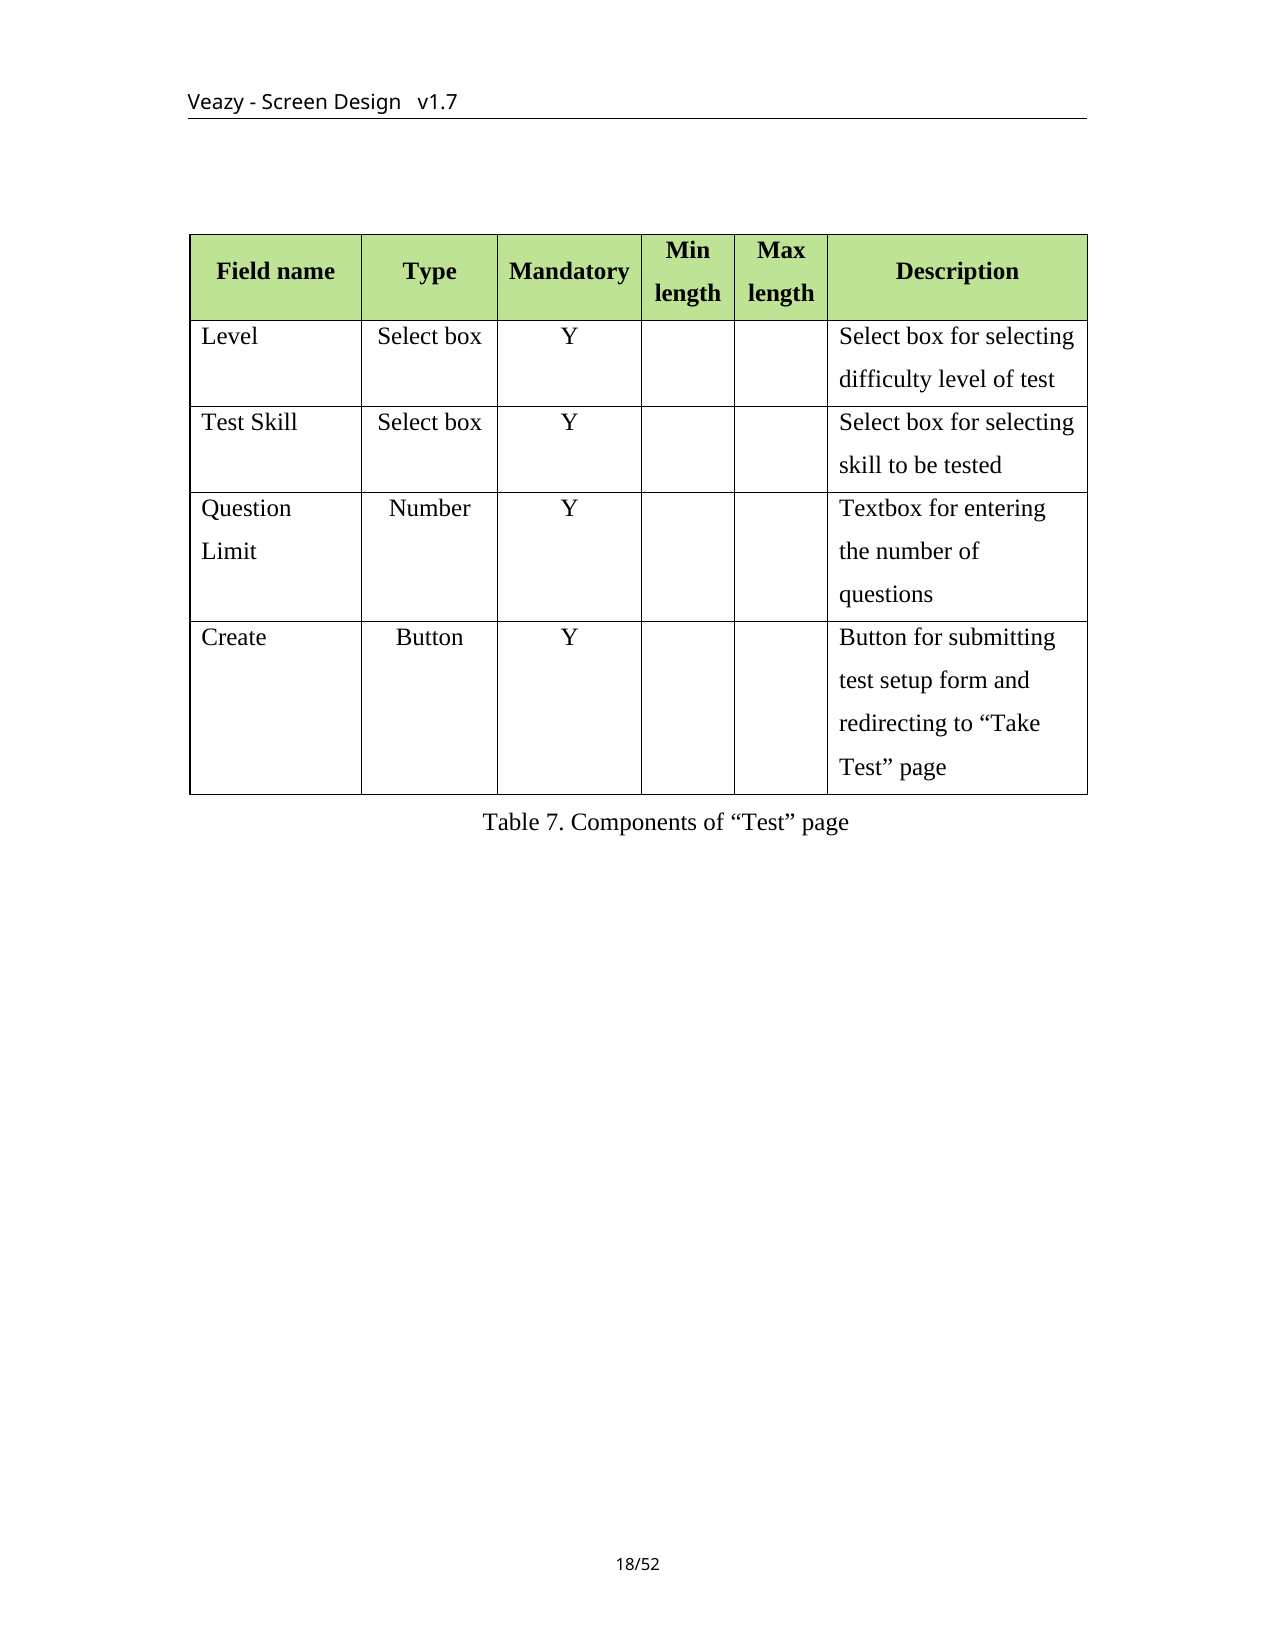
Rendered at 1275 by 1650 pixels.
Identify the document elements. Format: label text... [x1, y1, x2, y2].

table_cell Number [362, 493, 497, 621]
table_cell [735, 622, 827, 793]
table_header Mandatory [498, 235, 641, 320]
text Table 7. Components of “Test” page [244, 807, 1087, 836]
table_cell Y [498, 321, 641, 406]
table_cell Select box [362, 321, 497, 406]
table_cell Select box for selecting difficulty level of test [828, 321, 1087, 406]
table_cell Create [191, 622, 361, 793]
table_cell Y [498, 622, 641, 793]
table_header Type [362, 235, 497, 320]
table_cell Button for submitting test setup form and redirecting to “Take Test” page [828, 622, 1087, 793]
table_header Field name [191, 235, 361, 320]
table_header Max length [735, 235, 827, 320]
table_cell Select box for selecting skill to be tested [828, 407, 1087, 492]
table_cell Select box [362, 407, 497, 492]
table_cell [642, 321, 734, 406]
table_cell [642, 622, 734, 793]
table_cell Level [191, 321, 361, 406]
table_cell Question Limit [191, 493, 361, 621]
table_cell Textbox for entering the number of questions [828, 493, 1087, 621]
table_header Description [828, 235, 1087, 320]
table_cell Button [362, 622, 497, 793]
table_cell [642, 407, 734, 492]
table_cell [642, 493, 734, 621]
table_cell Y [498, 493, 641, 621]
table_cell [735, 407, 827, 492]
table_cell [735, 321, 827, 406]
table_cell Y [498, 407, 641, 492]
table_cell [735, 493, 827, 621]
table_cell Test Skill [191, 407, 361, 492]
table_header Min length [642, 235, 734, 320]
